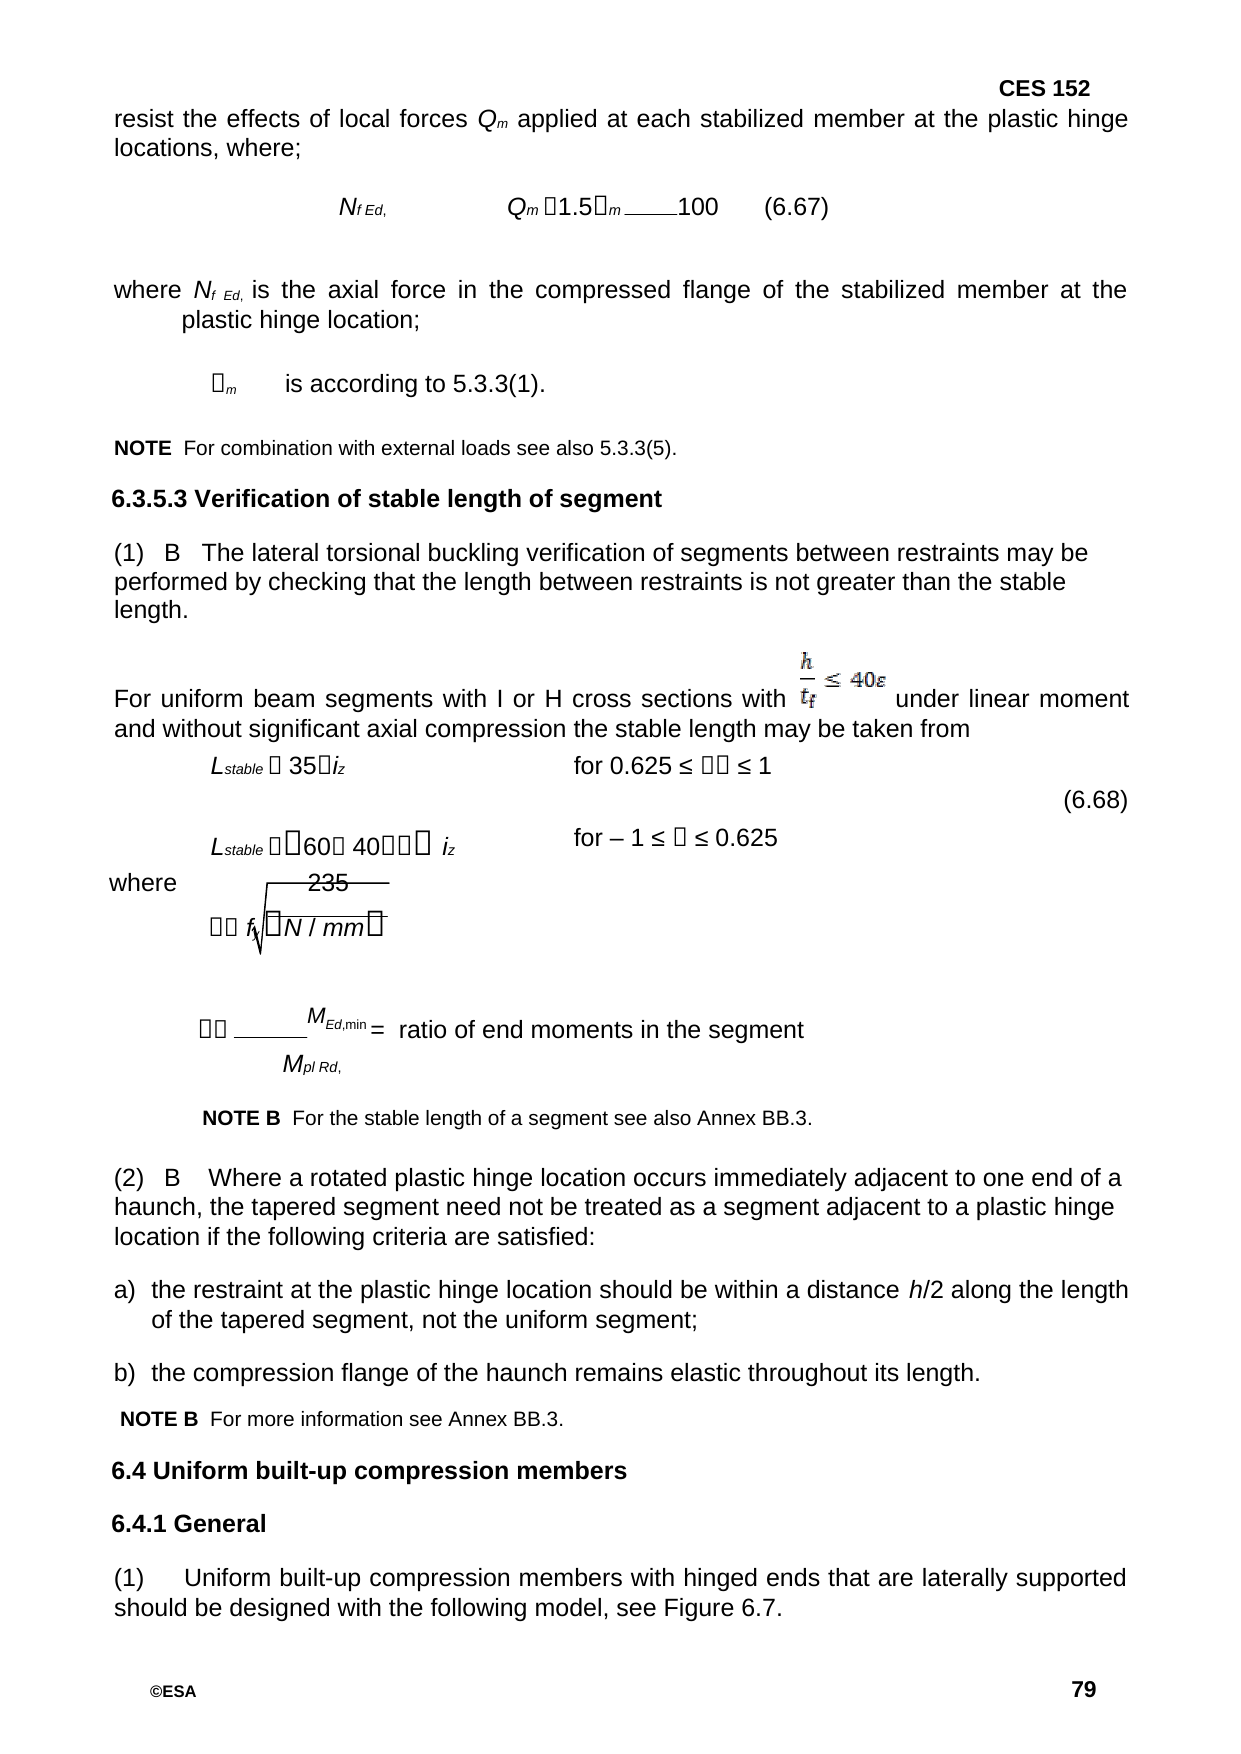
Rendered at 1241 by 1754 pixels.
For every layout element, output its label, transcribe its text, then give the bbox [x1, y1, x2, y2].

text  MEd,min = ratio of end moments in the segment [89, 1002, 1142, 1047]
text where 235 [89, 868, 1142, 896]
text Nf Ed, Qm 1.5m 100 (6.67) [210, 187, 1129, 223]
list B Where a rotated plastic hinge location occurs immediately adjacent to one end of a haunch, the tapered segment need not be treated as a segment adjacent to a plastic hinge location if the following criteria are satisfied: [113, 1163, 1129, 1251]
table_cell for – 1 ≤  ≤ 0.625 [574, 816, 1135, 868]
text NOTE B For more information see Annex BB.3. [114, 1407, 1129, 1431]
table_cell Lstable 60 40 iz [210, 816, 573, 868]
table_header Lstable  35iz [210, 745, 573, 816]
subtitle 6.4 Uniform built-up compression members [111, 1456, 1140, 1484]
text 6.4.1 General [111, 1509, 1142, 1538]
text 6.3.5.3 Verification of stable length of segment [111, 484, 1142, 513]
list B The lateral torsional buckling verification of segments between restraints may be performed by checking that the length between restraints is not greater than the stable length. [113, 538, 1129, 624]
text For uniform beam segments with I or H cross sections with under linear moment and without significant axial compression the stable length may be taken from [113, 652, 1129, 743]
list the restraint at the plastic hinge location should be within a distance h/2 along the length of the tapered segment, not the uniform segment; [113, 1275, 1129, 1334]
text where Nf Ed, is the axial force in the compressed flange of the stabilized member at the plastic hinge location; [113, 276, 1129, 334]
text NOTE B For the stable length of a segment see also Annex BB.3. [89, 1106, 1142, 1130]
text  fy N / mm [208, 898, 417, 946]
text m is according to 5.3.3(1). [89, 365, 1142, 401]
text (1) Uniform built-up compression members with hinged ends that are laterally supported should be designed with the following model, see Figure 6.7. [113, 1563, 1129, 1621]
table_header for 0.625 ≤  ≤ 1 (6.68) [574, 745, 1135, 816]
text NOTE For combination with external loads see also 5.3.3(5). [114, 436, 1129, 460]
picture [796, 652, 886, 708]
text Mpl Rd, [282, 1049, 1142, 1078]
list the compression flange of the haunch remains elastic throughout its length. [113, 1358, 1129, 1387]
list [113, 104, 1129, 162]
